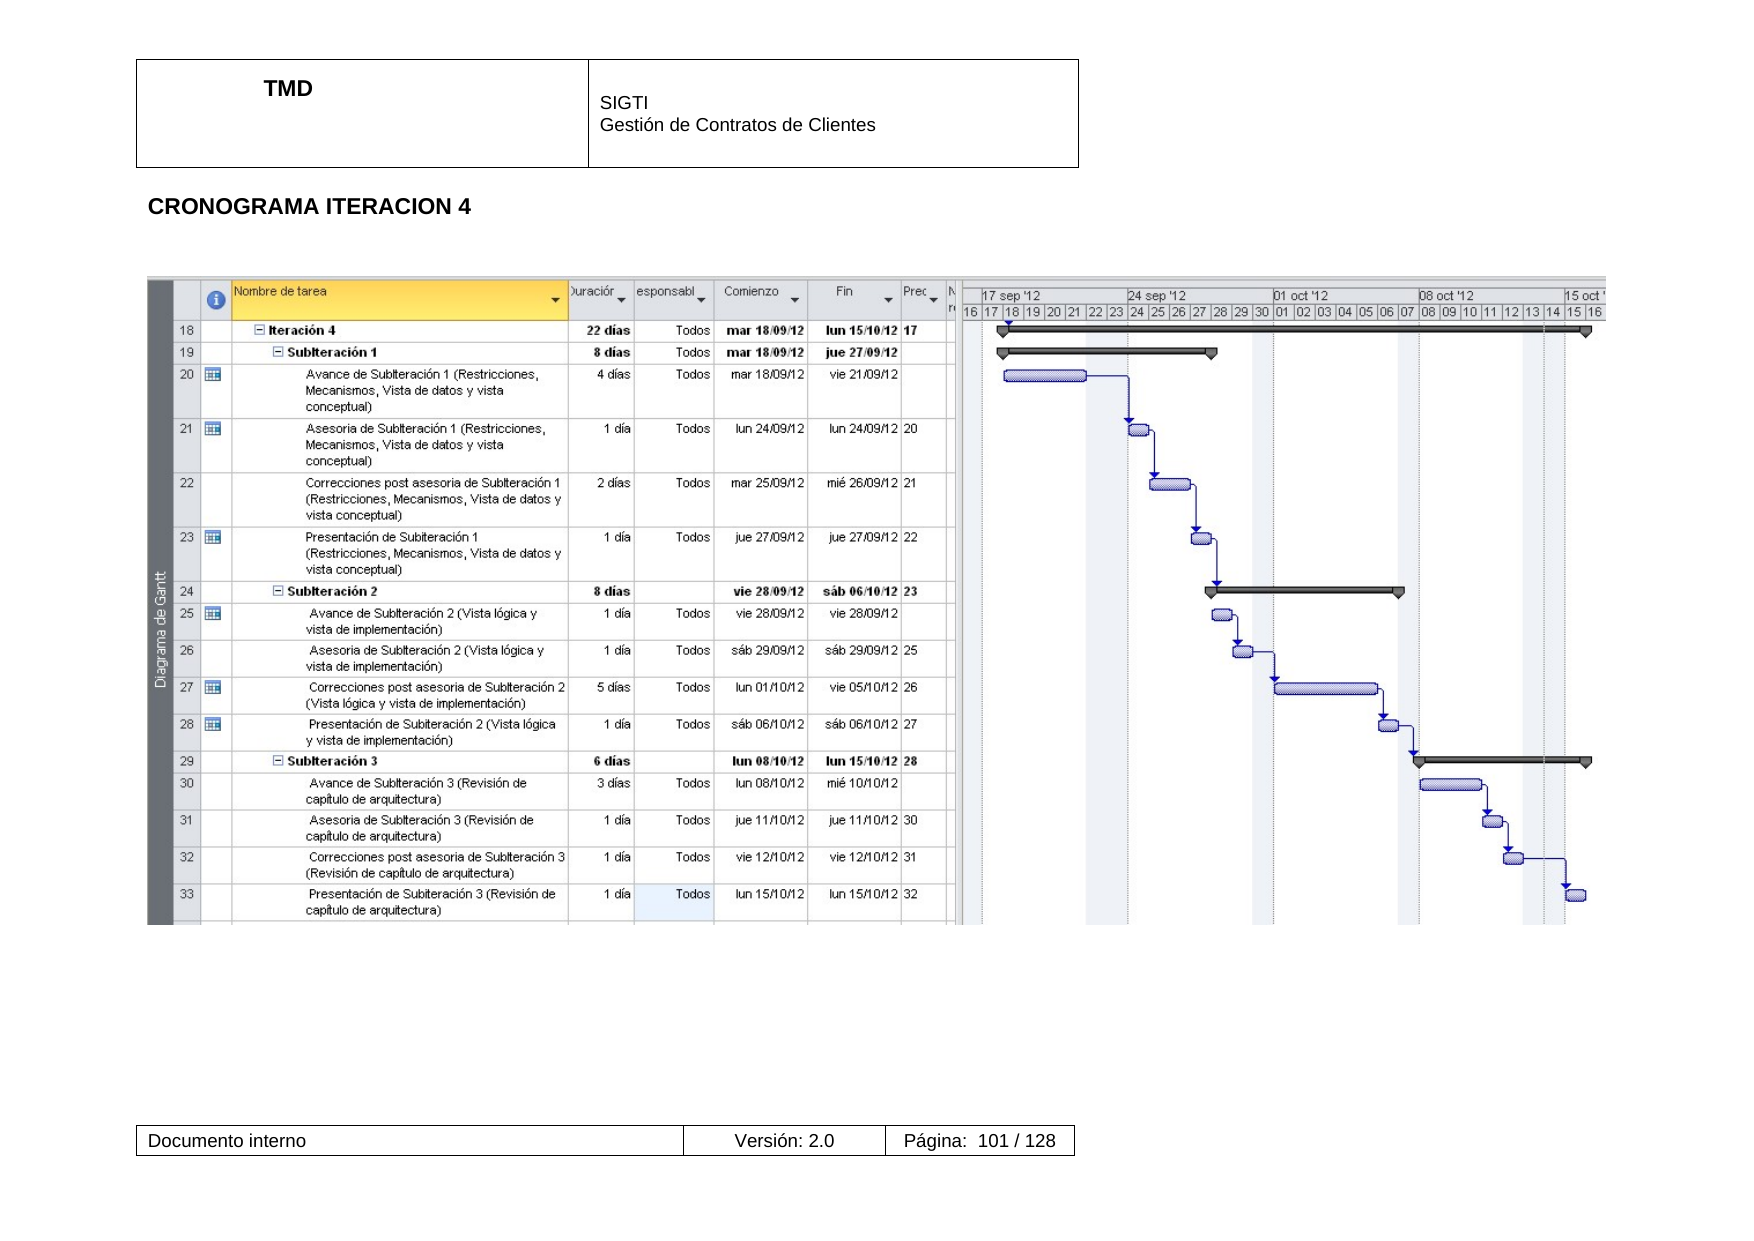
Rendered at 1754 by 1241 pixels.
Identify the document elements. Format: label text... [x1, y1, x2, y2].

text CRONOGRAMA ITERACION 4 [148, 193, 1606, 219]
picture [147, 276, 1606, 925]
